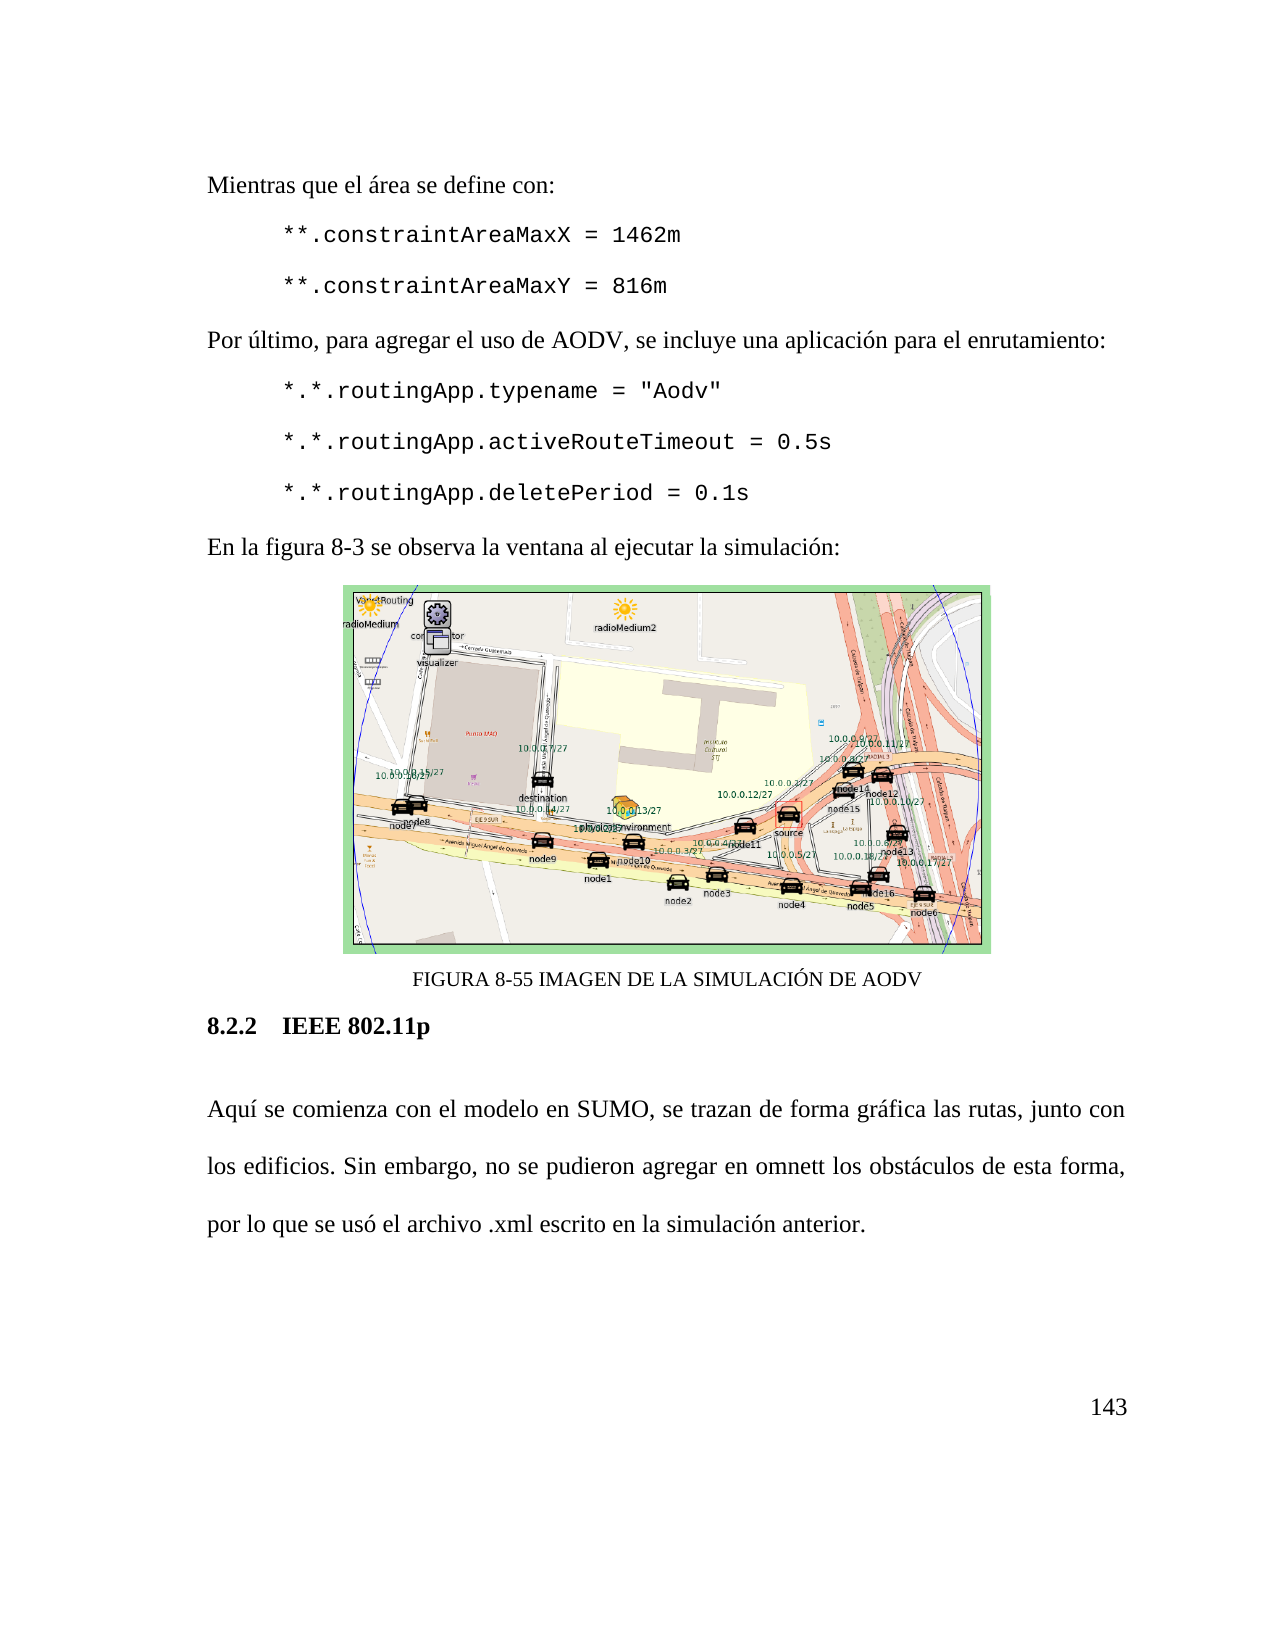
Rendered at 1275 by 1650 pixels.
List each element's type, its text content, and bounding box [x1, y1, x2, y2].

text **.constraintAreaMaxX = 1462m [282, 224, 1127, 249]
text *.*.routingApp.deletePeriod = 0.1s [282, 481, 1127, 507]
text Figura - Imagen de la simulación de AODV [207, 966, 1127, 991]
text Aquí se comienza con el modelo en SUMO, se trazan de forma gráfica las rutas, junto con los edificios. Sin embargo, no se pudieron agregar en omnett los obstáculos de esta forma, por lo que se usó el archivo .xml escrito en la simulación anterior. [207, 1094, 1127, 1238]
text En la figura 8-3 se observa la ventana al ejecutar la simulación: [207, 532, 1127, 561]
text *.*.routingApp.typename = "Aodv" [282, 379, 1127, 405]
picture [343, 585, 992, 954]
text **.constraintAreaMaxY = 816m [282, 274, 1127, 301]
text *.*.routingApp.activeRouteTimeout = 0.5s [282, 430, 1127, 456]
text Por último, para agregar el uso de AODV, se incluye una aplicación para el enrutamiento: [207, 326, 1127, 354]
text Mientras que el área se define con: [207, 170, 1127, 199]
subtitle IEEE 802.11p [207, 1011, 1127, 1040]
